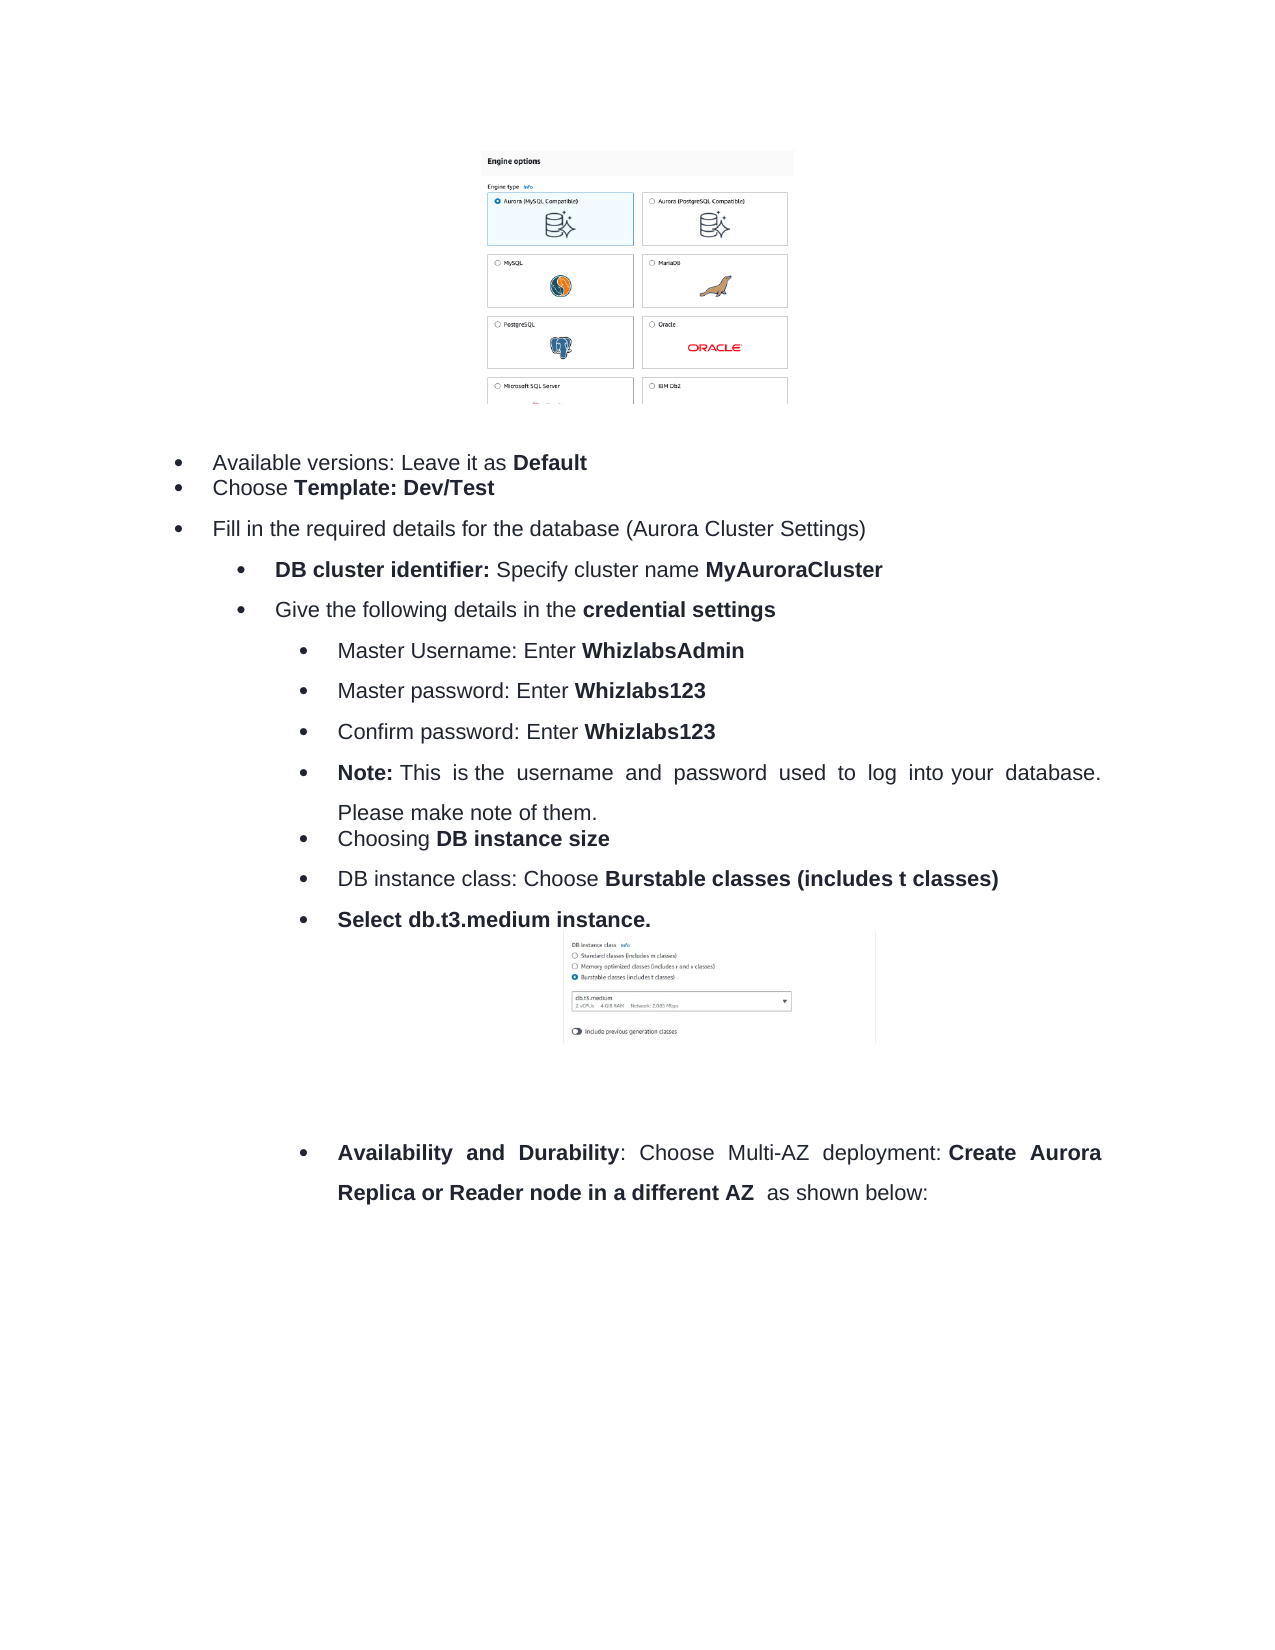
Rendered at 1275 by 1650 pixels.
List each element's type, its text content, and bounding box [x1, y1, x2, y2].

list Select db.t3.medium instance. [300, 891, 1102, 932]
list Master Username: Enter WhizlabsAdmin [300, 622, 1102, 663]
list Choosing DB instance size [300, 825, 1102, 851]
list Note: This is the username and password used to log into your database. Please make note of them. [300, 744, 1102, 825]
list Available versions: Leave it as Default [175, 450, 1102, 475]
list Availability and Durability: Choose Multi-AZ deployment: Create Aurora Replica or Reader node in a different AZ as shown below: [300, 1124, 1102, 1205]
list DB cluster identifier: Specify cluster name MyAuroraCluster [237, 541, 1102, 582]
list Give the following details in the credential settings [237, 582, 1102, 622]
picture [563, 931, 876, 1043]
list Choose Template: Dev/Test [175, 475, 1102, 500]
list Fill in the required details for the database (Aurora Cluster Settings) [175, 500, 1102, 541]
picture [481, 150, 794, 404]
list Confirm password: Enter Whizlabs123 [300, 703, 1102, 744]
list Master password: Enter Whizlabs123 [300, 663, 1102, 703]
list DB instance class: Choose Burstable classes (includes t classes) [300, 851, 1102, 891]
